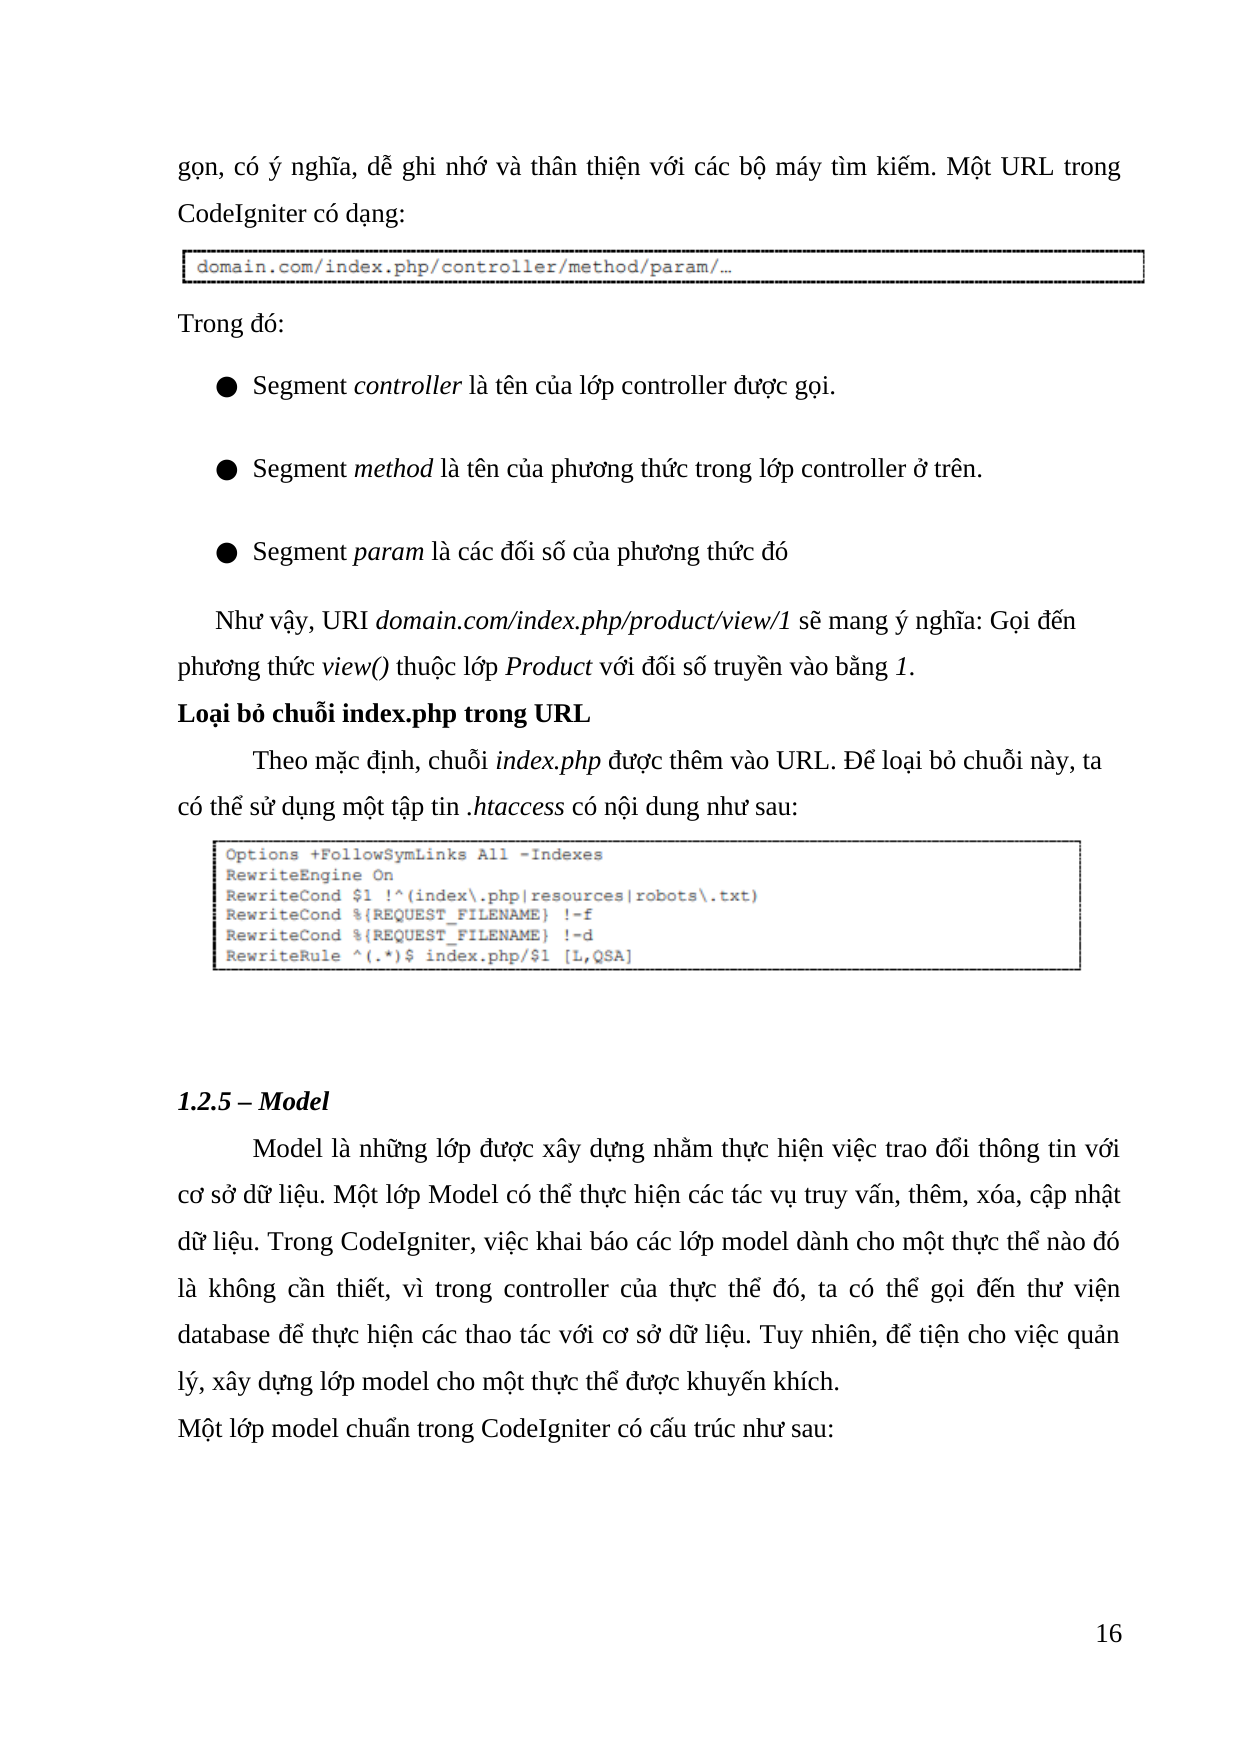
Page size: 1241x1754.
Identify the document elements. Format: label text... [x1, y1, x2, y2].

text Trong đó: [177, 307, 1122, 338]
subtitle 1.2.5 – Model [177, 1085, 1122, 1116]
text Một lớp model chuẩn trong CodeIgniter có cấu trúc như sau: [177, 1412, 1122, 1443]
list Segment method là tên của phương thức trong lớp controller ở trên. [215, 437, 1122, 493]
list Segment controller là tên của lớp controller được gọi. [215, 354, 1122, 409]
text Như vậy, URI domain.com/index.php/product/view/1 sẽ mang ý nghĩa: Gọi đến phương thức view() thuộc lớp Product với đối số truyền vào bằng 1. [177, 604, 1122, 682]
text Loại bỏ chuỗi index.php trong URL [177, 697, 1122, 728]
picture [210, 837, 1089, 977]
picture [177, 243, 1153, 292]
text Model là những lớp được xây dựng nhằm thực hiện việc trao đổi thông tin với cơ sở dữ liệu. Một lớp Model có thể thực hiện các tác vụ truy vấn, thêm, xóa, cập nhật dữ liệu. Trong CodeIgniter, việc khai báo các lớp model dành cho một thực thể nào đó là không cần thiết, vì trong controller của thực thể đó, ta có thể gọi đến thư viện database để thực hiện các thao tác với cơ sở dữ liệu. Tuy nhiên, để tiện cho việc quản lý, xây dựng lớp model cho một thực thể được khuyến khích. [177, 1132, 1122, 1396]
list Segment param là các đối số của phương thức đó [215, 521, 1122, 576]
text Theo mặc định, chuỗi index.php được thêm vào URL. Để loại bỏ chuỗi này, ta có thể sử dụng một tập tin .htaccess có nội dung như sau: [177, 744, 1122, 822]
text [177, 150, 1122, 228]
